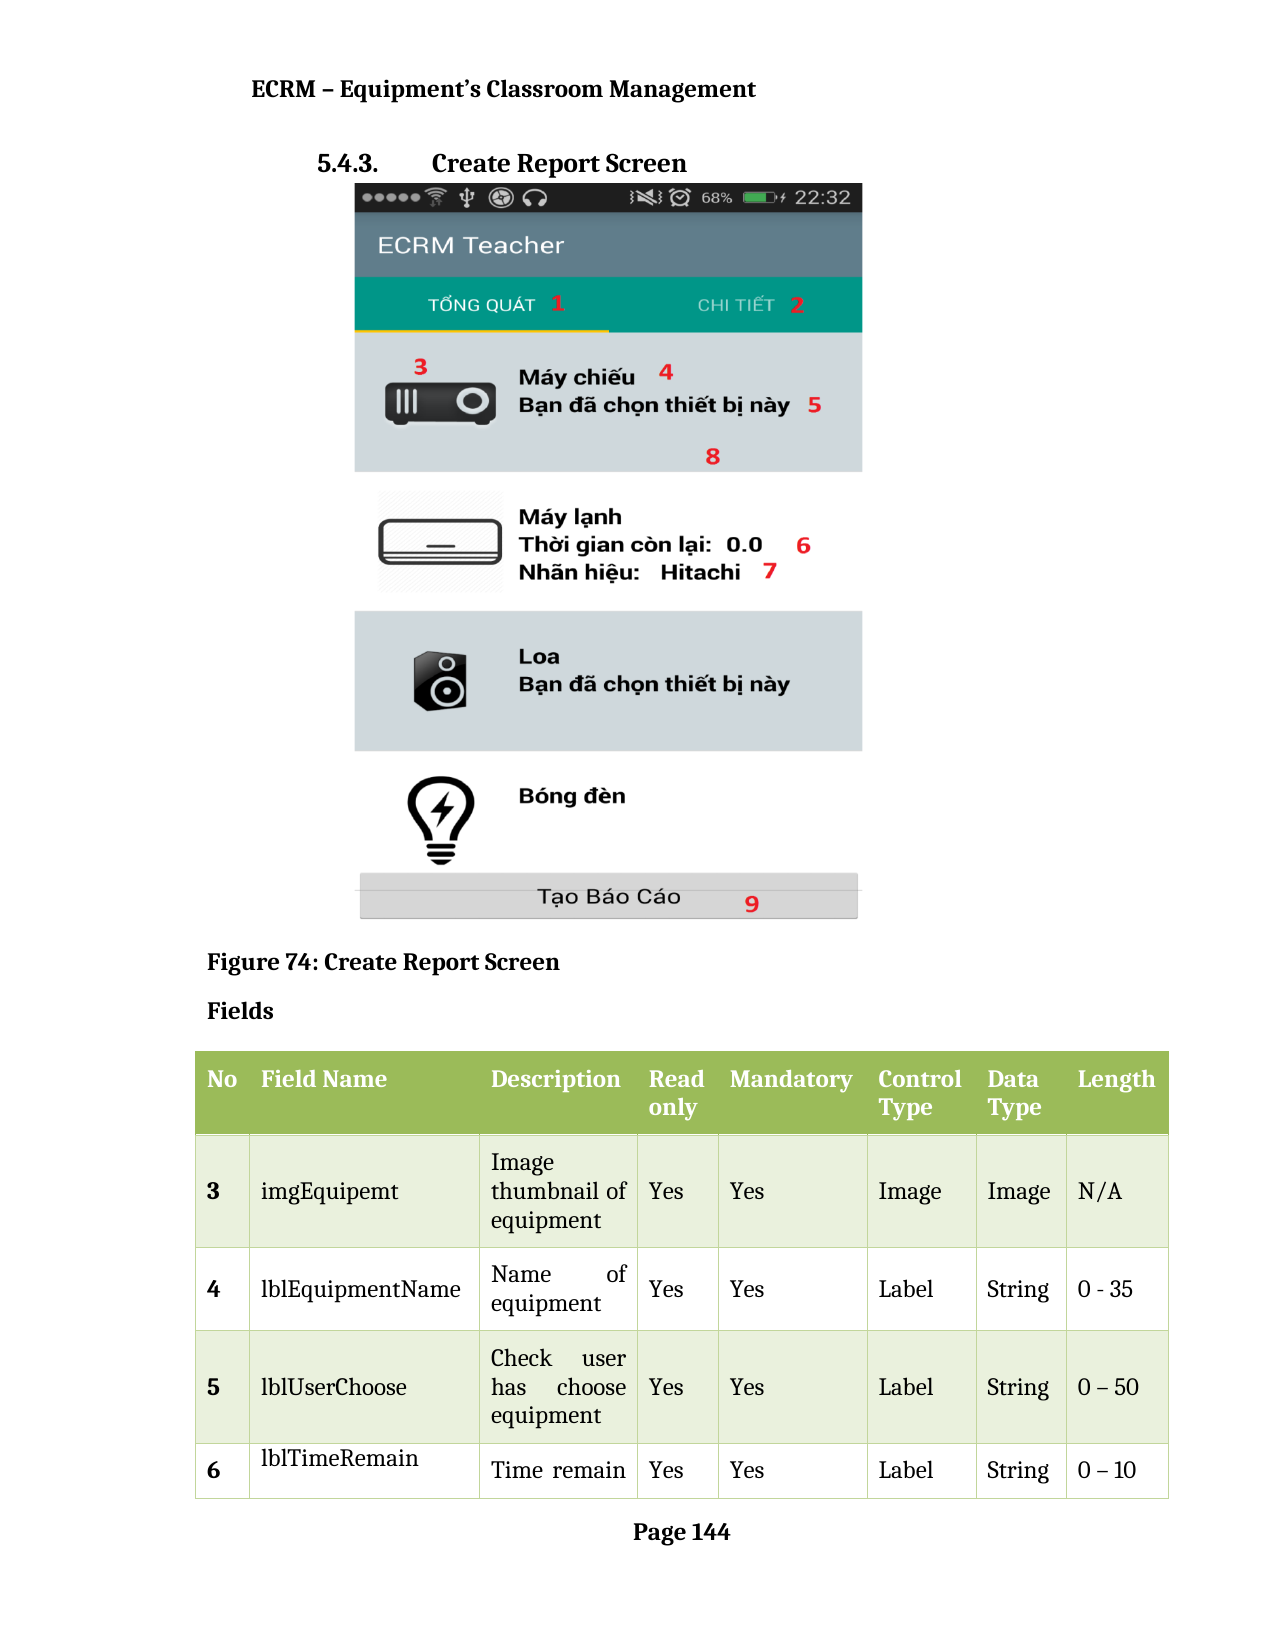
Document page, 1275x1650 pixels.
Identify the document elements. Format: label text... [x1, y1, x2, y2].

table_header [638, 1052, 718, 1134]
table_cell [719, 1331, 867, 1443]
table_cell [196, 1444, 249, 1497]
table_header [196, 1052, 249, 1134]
text Figure 74: Create Report Screen [207, 948, 1157, 976]
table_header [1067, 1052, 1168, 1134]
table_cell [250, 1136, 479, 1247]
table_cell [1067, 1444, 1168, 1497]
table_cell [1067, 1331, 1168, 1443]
text Fields [207, 997, 1157, 1026]
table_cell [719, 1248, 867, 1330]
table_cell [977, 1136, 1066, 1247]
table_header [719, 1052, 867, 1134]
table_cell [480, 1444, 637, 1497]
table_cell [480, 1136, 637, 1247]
picture [354, 183, 863, 923]
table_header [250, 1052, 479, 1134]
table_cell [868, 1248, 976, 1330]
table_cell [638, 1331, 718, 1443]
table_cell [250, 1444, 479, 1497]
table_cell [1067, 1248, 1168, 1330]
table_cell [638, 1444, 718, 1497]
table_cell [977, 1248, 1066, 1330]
list Create Report Screen [317, 148, 1157, 179]
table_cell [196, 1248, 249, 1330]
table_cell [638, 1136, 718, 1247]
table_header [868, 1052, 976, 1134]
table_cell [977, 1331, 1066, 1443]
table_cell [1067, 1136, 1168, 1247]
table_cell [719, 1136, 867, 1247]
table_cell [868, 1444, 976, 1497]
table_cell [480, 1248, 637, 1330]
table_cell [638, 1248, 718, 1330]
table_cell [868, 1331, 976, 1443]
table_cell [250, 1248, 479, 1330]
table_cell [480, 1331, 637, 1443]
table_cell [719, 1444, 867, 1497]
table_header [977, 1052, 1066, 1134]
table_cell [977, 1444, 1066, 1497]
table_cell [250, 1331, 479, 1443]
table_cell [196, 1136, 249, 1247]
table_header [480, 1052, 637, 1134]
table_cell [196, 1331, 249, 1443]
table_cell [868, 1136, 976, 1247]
